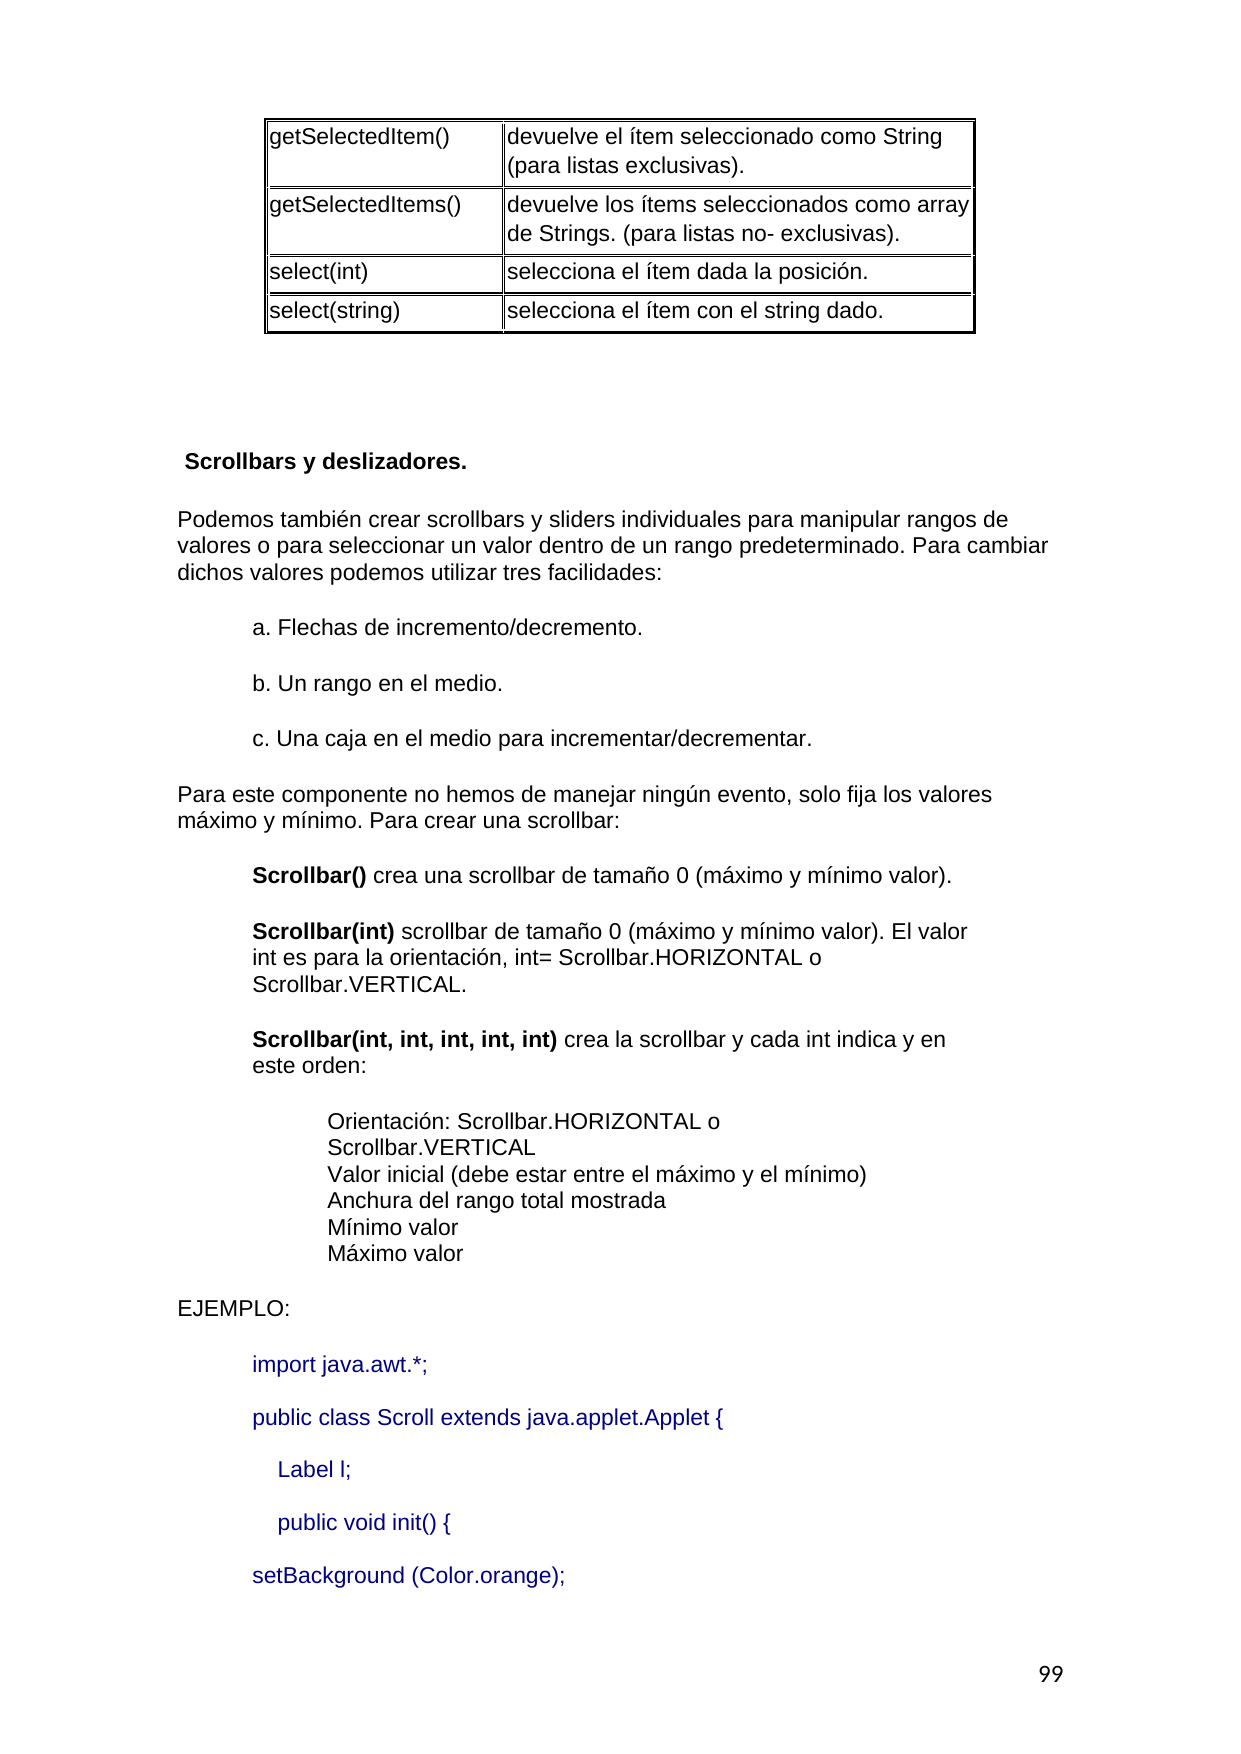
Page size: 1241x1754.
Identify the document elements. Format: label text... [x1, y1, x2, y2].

text EJEMPLO: [177, 1295, 1063, 1322]
subtitle Scrollbars y deslizadores. [178, 448, 1063, 474]
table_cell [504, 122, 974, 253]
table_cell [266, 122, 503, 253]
text public void init() { [252, 1509, 988, 1535]
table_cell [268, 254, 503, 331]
text public class Scroll extends java.applet.Applet { [252, 1403, 988, 1430]
text Podemos también crear scrollbars y sliders individuales para manipular rangos de valores o para seleccionar un valor dentro de un rango predeterminado. Para cambiar dichos valores podemos utilizar tres facilidades: [177, 506, 1063, 585]
text Orientación: Scrollbar.HORIZONTAL o Scrollbar.VERTICAL Valor inicial (debe estar entre el máximo y el mínimo) Anchura del rango total mostrada Mínimo valor Máximo valor [327, 1108, 913, 1266]
text c. Una caja en el medio para incrementar/decrementar. [252, 725, 988, 751]
text Scrollbar(int) scrollbar de tamaño 0 (máximo y mínimo valor). El valor int es para la orientación, int= Scrollbar.HORIZONTAL o Scrollbar.VERTICAL. [252, 918, 988, 997]
text Label l; [252, 1456, 988, 1483]
text Scrollbar() crea una scrollbar de tamaño 0 (máximo y mínimo valor). [252, 862, 988, 889]
text Para este componente no hemos de manejar ningún evento, solo fija los valores máximo y mínimo. Para crear una scrollbar: [177, 781, 1063, 833]
text Scrollbar(int, int, int, int, int) crea la scrollbar y cada int indica y en este orden: [252, 1026, 988, 1079]
text a. Flechas de incremento/decremento. [252, 614, 988, 640]
text import java.awt.*; [252, 1351, 988, 1377]
text b. Un rango en el medio. [252, 669, 988, 696]
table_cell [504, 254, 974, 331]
text setBackground (Color.orange); [252, 1562, 988, 1588]
